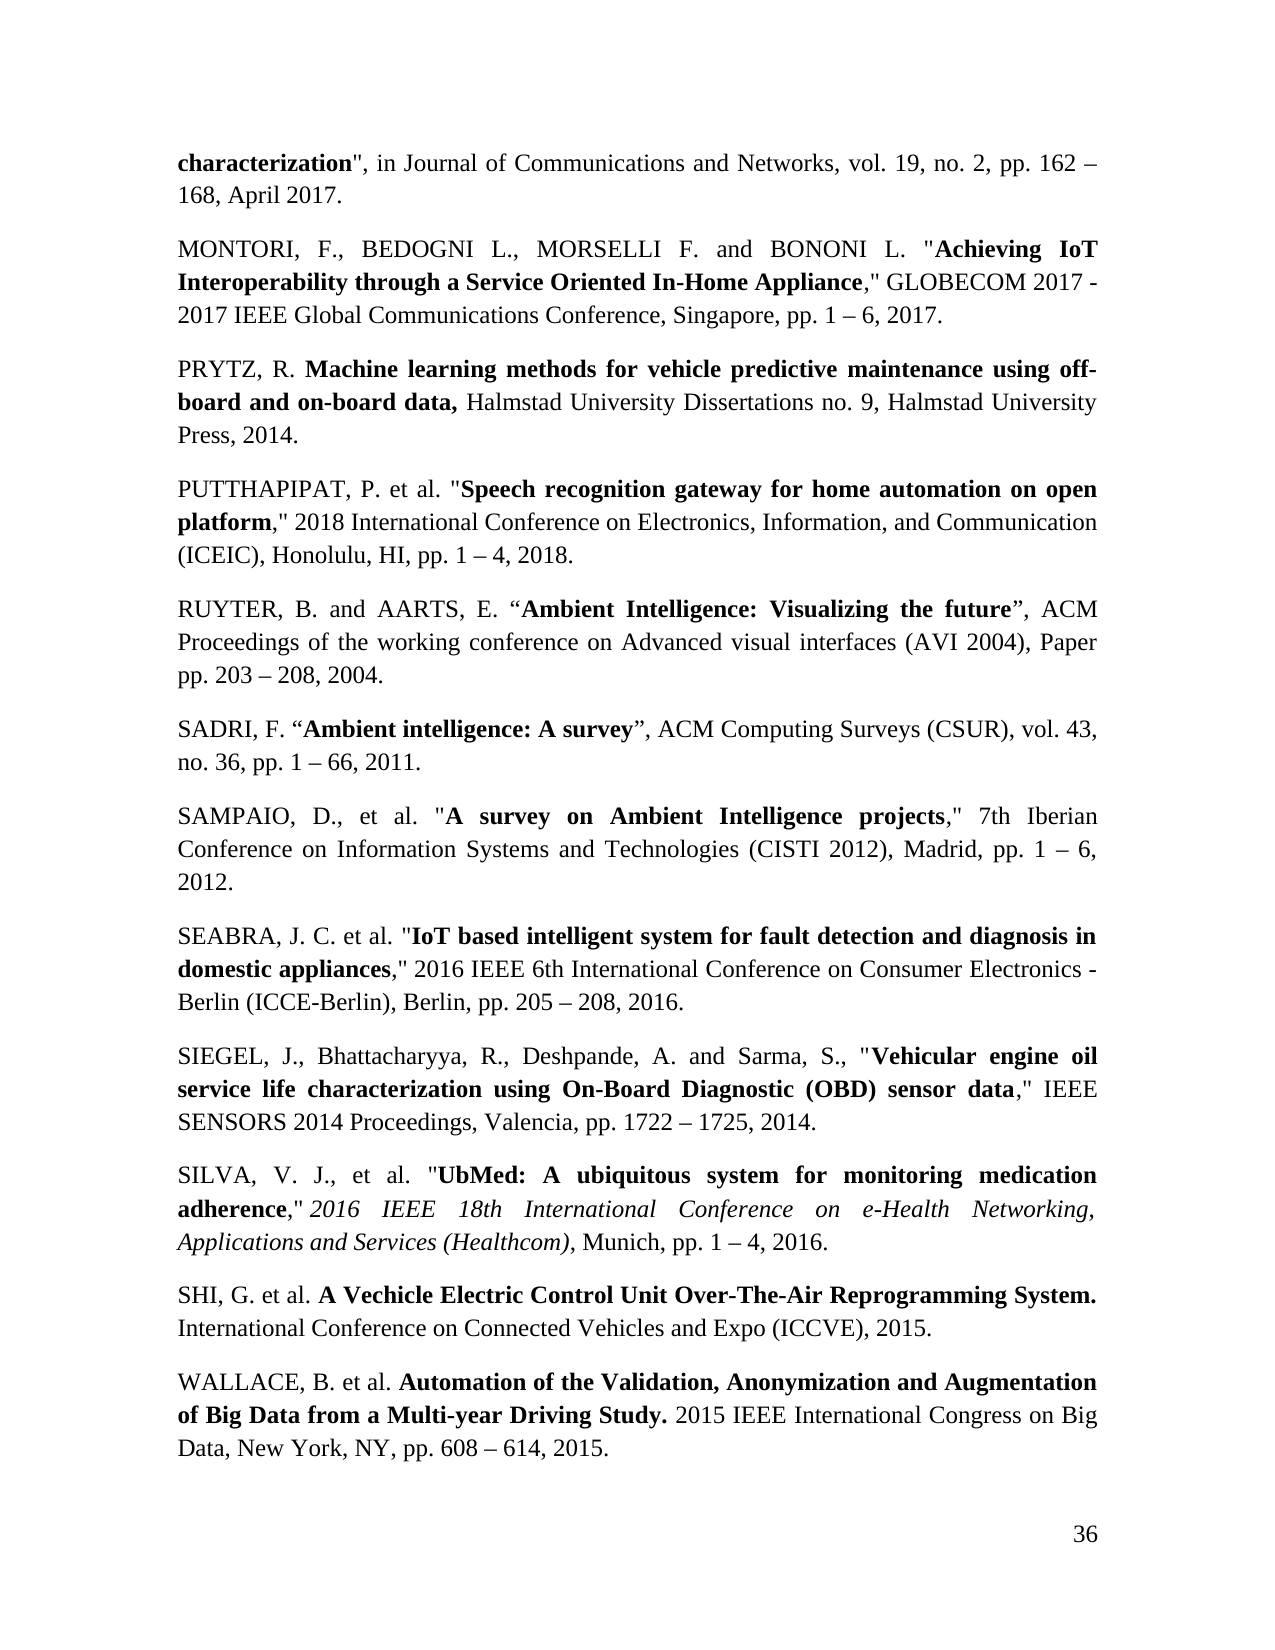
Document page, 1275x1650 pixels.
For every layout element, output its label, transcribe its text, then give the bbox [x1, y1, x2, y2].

text RUYTER, B. and AARTS, E. “Ambient Intelligence: Visualizing the future”, ACM Proceedings of the working conference on Advanced visual interfaces (AVI 2004), Paper pp. 203 – 208, 2004. [177, 656, 1098, 689]
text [177, 148, 1098, 209]
text MONTORI, F., BEDOGNI L., MORSELLI F. and BONONI L. "Achieving IoT Interoperability through a Service Oriented In-Home Appliance," GLOBECOM 2017 - 2017 IEEE Global Communications Conference, Singapore, pp. 1 – 6, 2017. [177, 234, 1098, 329]
text WALLACE, B. et al. Automation of the Validation, Anonymization and Augmentation of Big Data from a Multi-year Driving Study. 2015 IEEE International Congress on Big Data, New York, NY, pp. 608 – 614, 2015. [177, 1367, 1098, 1462]
text SILVA, V. J., et al. "UbMed: A ubiquitous system for monitoring medication adherence," 2016 IEEE 18th International Conference on e-Health Networking, Applications and Services (Healthcom), Munich, pp. 1 – 4, 2016. [177, 1161, 1098, 1255]
text SHI, G. et al. A Vechicle Electric Control Unit Over-The-Air Reprogramming System. International Conference on Connected Vehicles and Expo (ICCVE), 2015. [177, 1281, 1098, 1342]
text PRYTZ, R. Machine learning methods for vehicle predictive maintenance using off-board and on-board data, Halmstad University Dissertations no. 9, Halmstad University Press, 2014. [177, 354, 1098, 449]
text SIEGEL, J., Bhattacharyya, R., Deshpande, A. and Sarma, S., "Vehicular engine oil service life characterization using On-Board Diagnostic (OBD) sensor data," IEEE SENSORS 2014 Proceedings, Valencia, pp. 1722 – 1725, 2014. [177, 1041, 1098, 1136]
text SEABRA, J. C. et al. "IoT based intelligent system for fault detection and diagnosis in domestic appliances," 2016 IEEE 6th International Conference on Consumer Electronics - Berlin (ICCE-Berlin), Berlin, pp. 205 – 208, 2016. [177, 921, 1098, 1016]
text RUYTER, B. and AARTS, E. “Ambient Intelligence: Visualizing the future”, ACM Proceedings of the working conference on Advanced visual interfaces (AVI 2004), Paper pp. 203 – 208, 2004. [177, 594, 1098, 627]
text PUTTHAPIPAT, P. et al. "Speech recognition gateway for home automation on open platform," 2018 International Conference on Electronics, Information, and Communication (ICEIC), Honolulu, HI, pp. 1 – 4, 2018. [177, 474, 1098, 569]
text SAMPAIO, D., et al. "A survey on Ambient Intelligence projects," 7th Iberian Conference on Information Systems and Technologies (CISTI 2012), Madrid, pp. 1 – 6, 2012. [177, 801, 1098, 896]
text SADRI, F. “Ambient intelligence: A survey”, ACM Computing Surveys (CSUR), vol. 43, no. 36, pp. 1 – 66, 2011. [177, 714, 1098, 776]
